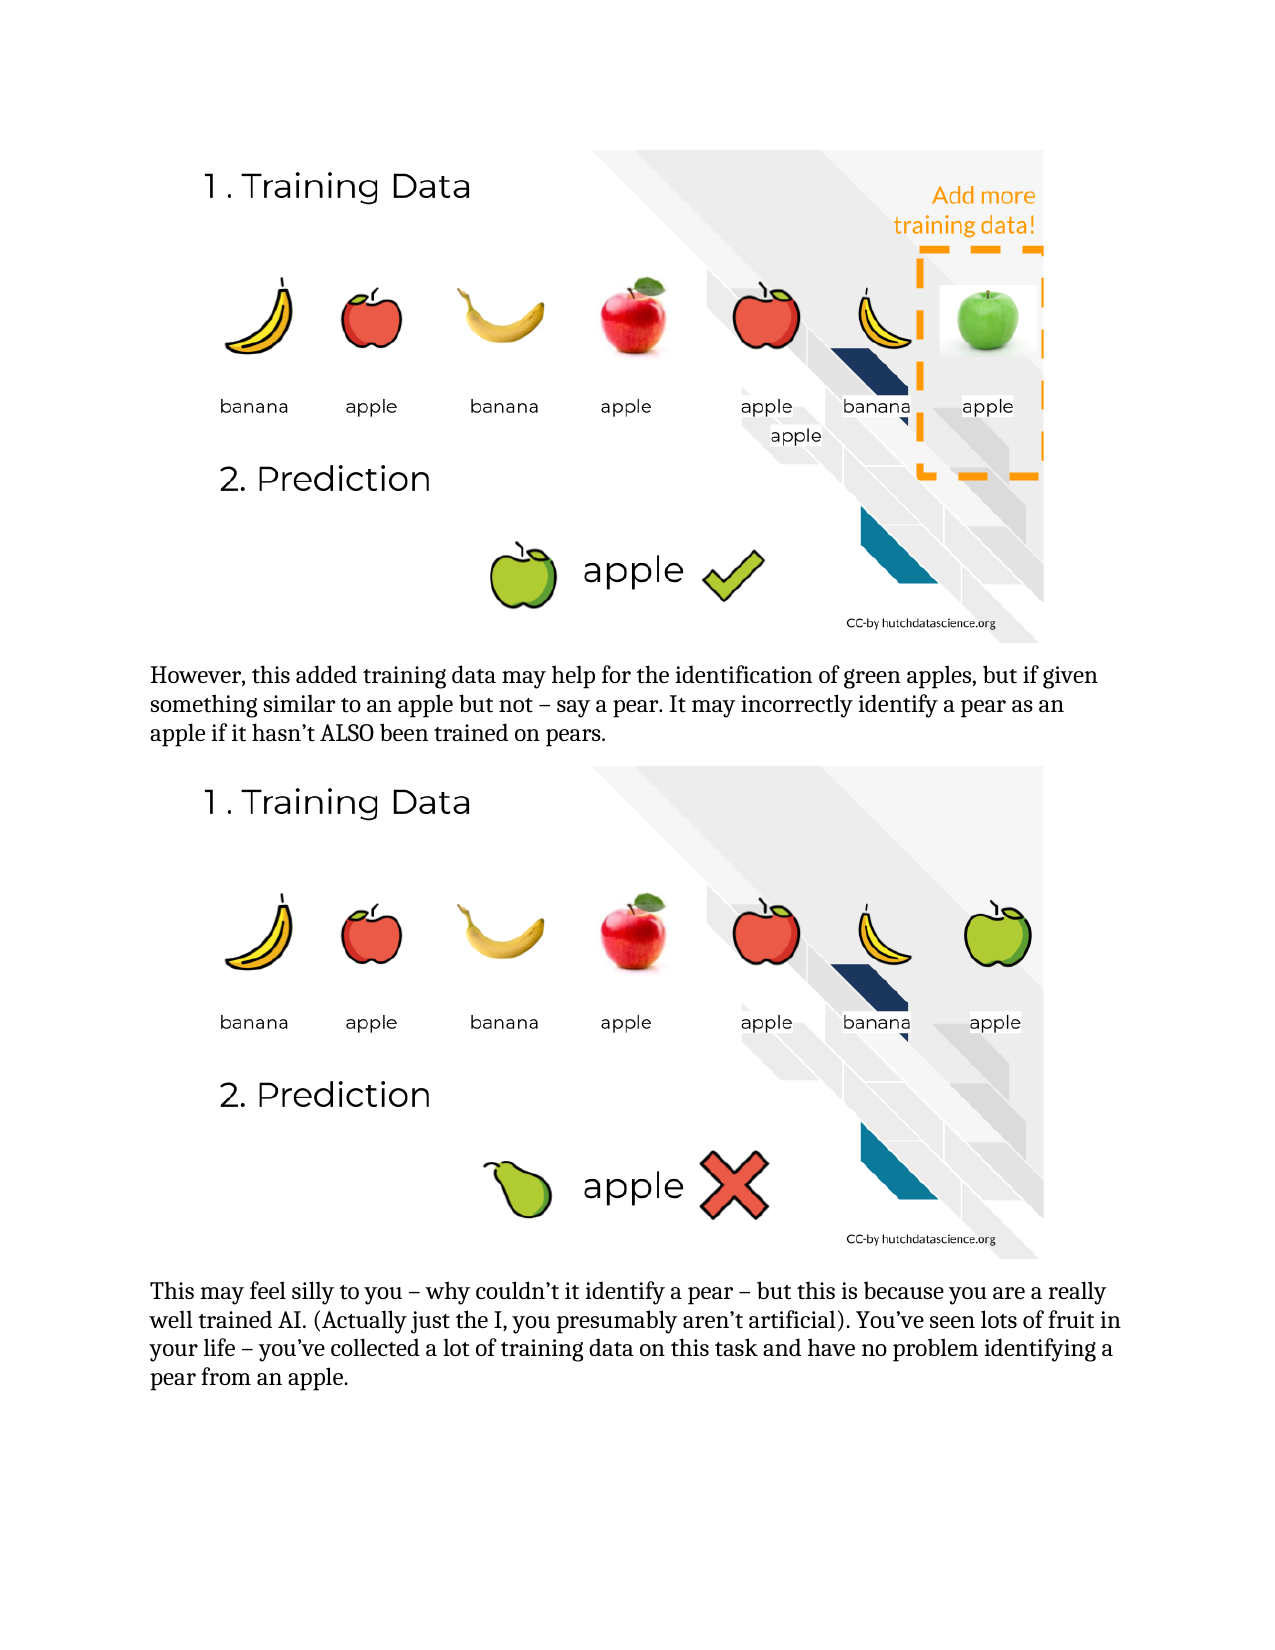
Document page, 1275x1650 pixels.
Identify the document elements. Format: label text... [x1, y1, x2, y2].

text This may feel silly to you – why couldn’t it identify a pear – but this is because you are a really well trained AI. (Actually just the I, you presumably aren’t artificial). You’ve seen lots of fruit in your life – you’ve collected a lot of training data on this task and have no problem identifying a pear from an apple. [150, 1277, 1125, 1392]
text However, this added training data may help for the identification of green apples, but if given something similar to an apple but not – say a pear. It may incorrectly identify a pear as an apple if it hasn’t ALSO been trained on pears. [150, 661, 1125, 747]
picture [168, 766, 1044, 1259]
picture [168, 150, 1044, 643]
